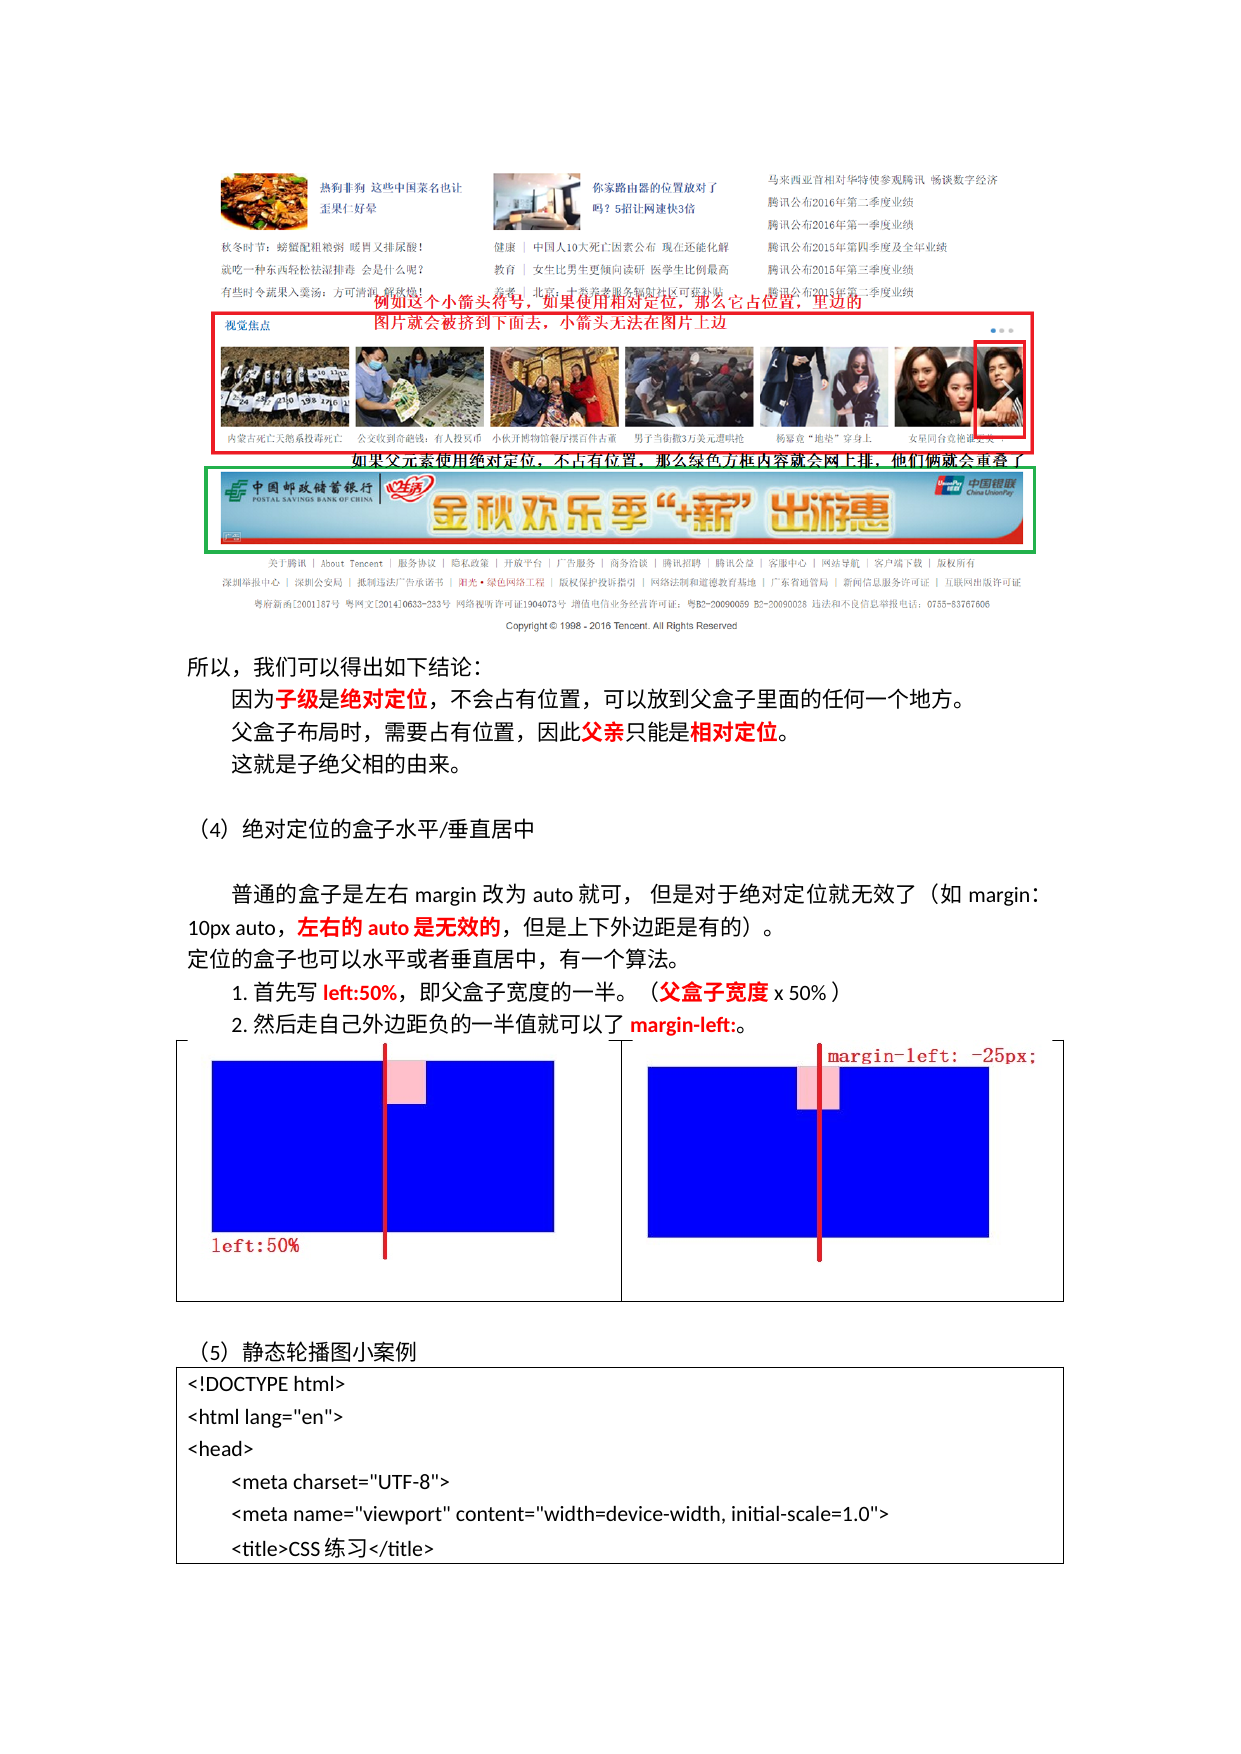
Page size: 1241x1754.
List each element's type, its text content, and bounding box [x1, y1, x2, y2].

text 1. 首先写left:50%，即父盒子宽度的一半。（父盒子宽度 x 50% ） [187, 974, 1053, 1007]
text 这就是子绝父相的由来。 [187, 747, 1053, 779]
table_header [177, 1368, 1063, 1563]
text 父盒子布局时，需要占有位置，因此父亲只能是相对定位。 [187, 714, 1053, 747]
text 2. 然后走自己外边距负的一半值就可以了 margin-left:。 [187, 1007, 1053, 1039]
table_header [622, 1041, 1063, 1301]
text 因为子级是绝对定位，不会占有位置，可以放到父盒子里面的任何一个地方。 [187, 682, 1053, 714]
text 普通的盒子是左右margin 改为 auto就可， 但是对于绝对定位就无效了（如margin：10px auto，左右的auto是无效的，但是上下外边距是有的）。 [187, 877, 1053, 942]
text （4）绝对定位的盒子水平/垂直居中 [187, 812, 1053, 844]
picture [187, 1040, 609, 1271]
picture [187, 162, 1052, 643]
text （5）静态轮播图小案例 [187, 1334, 1053, 1367]
picture [632, 1040, 1053, 1266]
text 所以，我们可以得出如下结论： [187, 649, 1053, 682]
table_header [177, 1041, 621, 1301]
text 定位的盒子也可以水平或者垂直居中，有一个算法。 [187, 942, 1053, 974]
